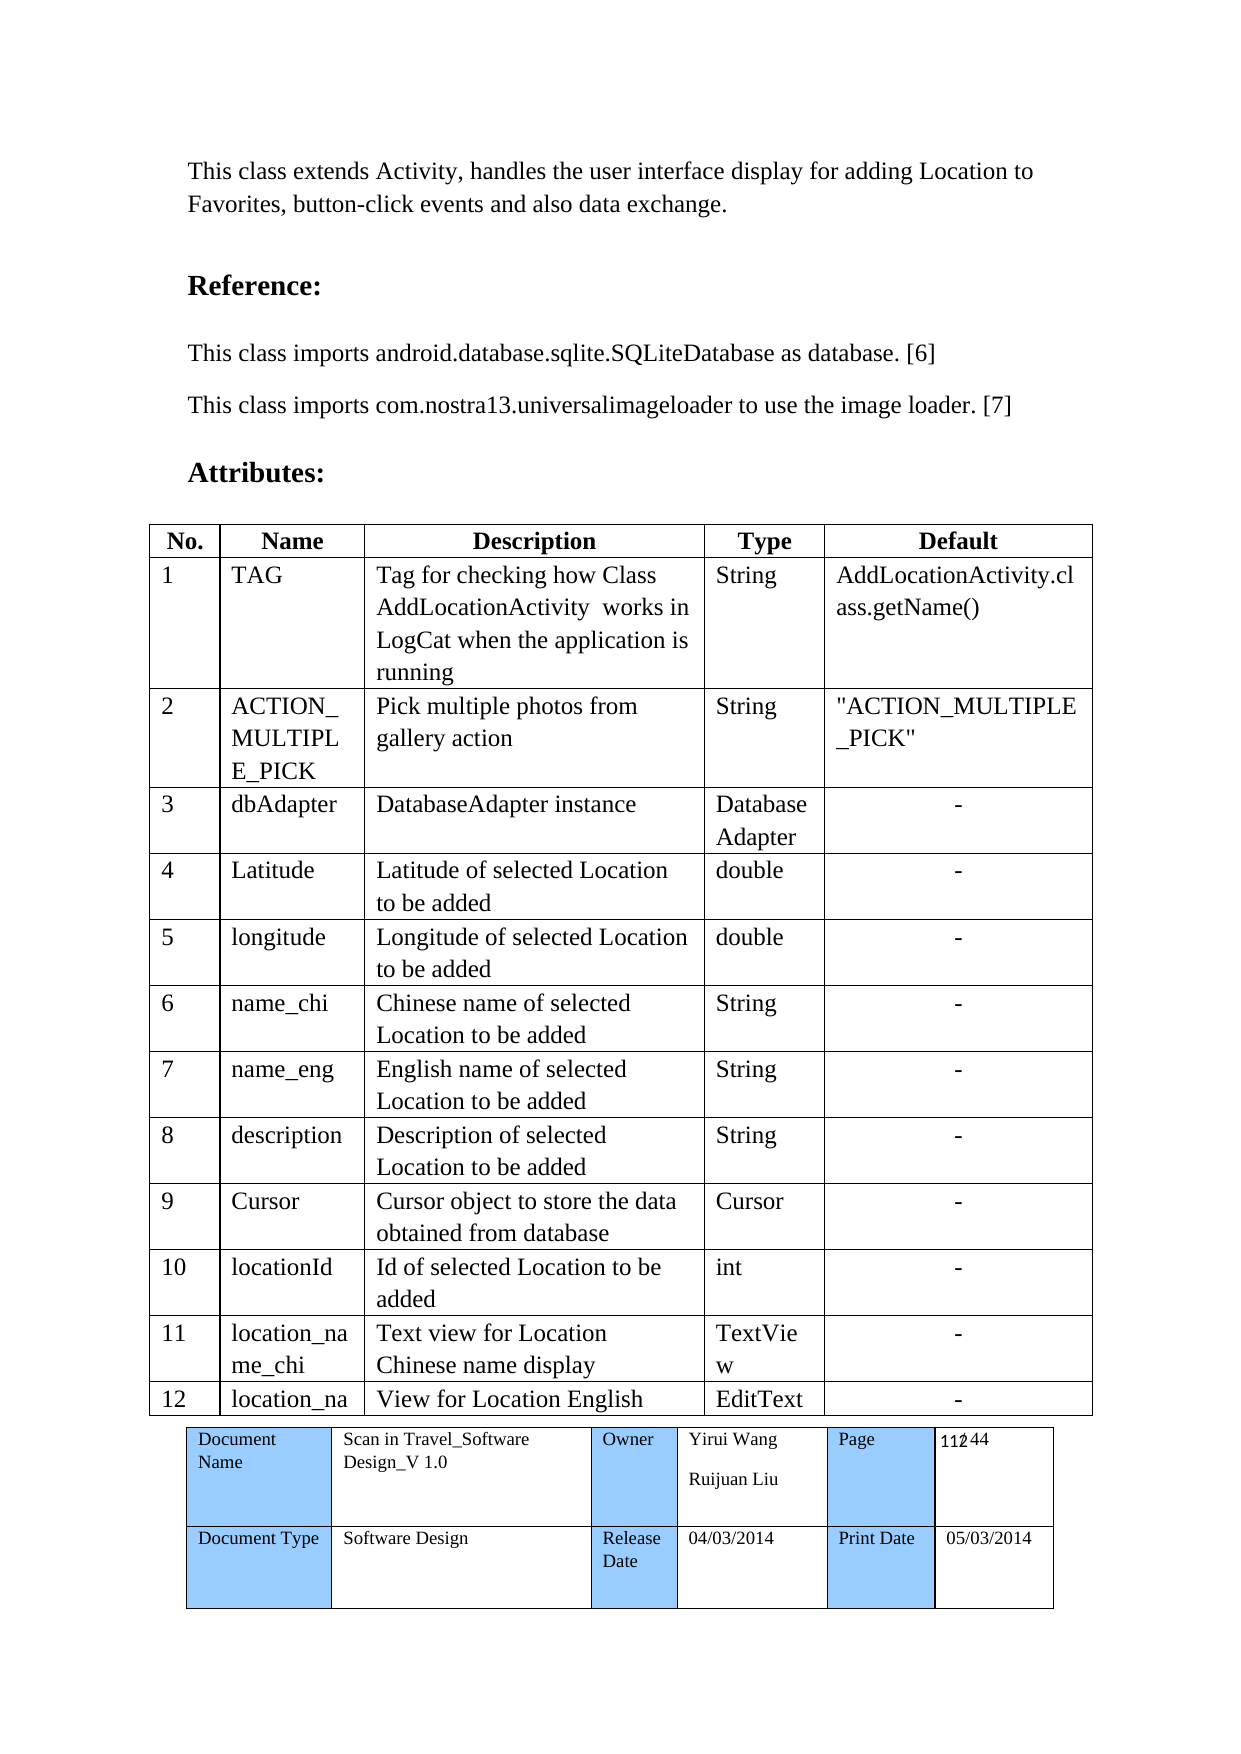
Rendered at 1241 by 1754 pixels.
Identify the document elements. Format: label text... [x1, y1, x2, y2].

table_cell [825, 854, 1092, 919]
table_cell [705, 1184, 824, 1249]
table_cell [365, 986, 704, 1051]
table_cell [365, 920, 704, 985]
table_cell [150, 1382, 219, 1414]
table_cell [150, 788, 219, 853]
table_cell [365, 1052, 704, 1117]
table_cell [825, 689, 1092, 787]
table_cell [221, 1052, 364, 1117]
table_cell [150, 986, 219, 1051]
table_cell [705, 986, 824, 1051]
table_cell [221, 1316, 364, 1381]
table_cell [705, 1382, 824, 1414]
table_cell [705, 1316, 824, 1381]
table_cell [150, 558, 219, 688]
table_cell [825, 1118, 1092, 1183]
text Attributes: [187, 439, 1053, 504]
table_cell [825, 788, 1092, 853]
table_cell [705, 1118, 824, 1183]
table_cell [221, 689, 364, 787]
text This class extends Activity, handles the user interface display for adding Location to Favorites, button-click events and also data exchange. [187, 154, 1053, 219]
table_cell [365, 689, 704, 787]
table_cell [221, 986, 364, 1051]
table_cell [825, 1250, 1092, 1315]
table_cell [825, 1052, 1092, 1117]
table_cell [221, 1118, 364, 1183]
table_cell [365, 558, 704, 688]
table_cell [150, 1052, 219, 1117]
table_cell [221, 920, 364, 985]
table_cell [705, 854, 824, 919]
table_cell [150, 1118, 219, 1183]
text This class imports com.nostra13.universalimageloader to use the image loader. [7] [187, 388, 1053, 420]
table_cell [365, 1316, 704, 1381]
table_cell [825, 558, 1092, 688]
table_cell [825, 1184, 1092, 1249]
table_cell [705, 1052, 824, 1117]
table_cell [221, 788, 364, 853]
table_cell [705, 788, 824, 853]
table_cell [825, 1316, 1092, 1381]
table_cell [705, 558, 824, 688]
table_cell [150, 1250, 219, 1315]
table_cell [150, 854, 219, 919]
text Reference: [187, 252, 1053, 317]
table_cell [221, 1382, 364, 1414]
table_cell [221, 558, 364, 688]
text This class imports android.database.sqlite.SQLiteDatabase as database. [6] [187, 336, 1053, 369]
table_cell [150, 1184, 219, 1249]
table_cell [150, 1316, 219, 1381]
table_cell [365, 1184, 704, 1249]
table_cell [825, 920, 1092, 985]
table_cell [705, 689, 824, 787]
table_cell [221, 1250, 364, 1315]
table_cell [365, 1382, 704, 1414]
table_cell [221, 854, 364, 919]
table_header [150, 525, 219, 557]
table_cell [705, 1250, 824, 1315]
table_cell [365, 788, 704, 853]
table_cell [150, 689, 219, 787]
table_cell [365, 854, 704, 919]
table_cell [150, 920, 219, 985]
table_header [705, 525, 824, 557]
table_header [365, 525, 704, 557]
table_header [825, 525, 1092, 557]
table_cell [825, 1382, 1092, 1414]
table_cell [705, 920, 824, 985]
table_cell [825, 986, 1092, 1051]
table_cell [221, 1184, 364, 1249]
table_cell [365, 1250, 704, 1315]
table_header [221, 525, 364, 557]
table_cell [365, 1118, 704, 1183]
